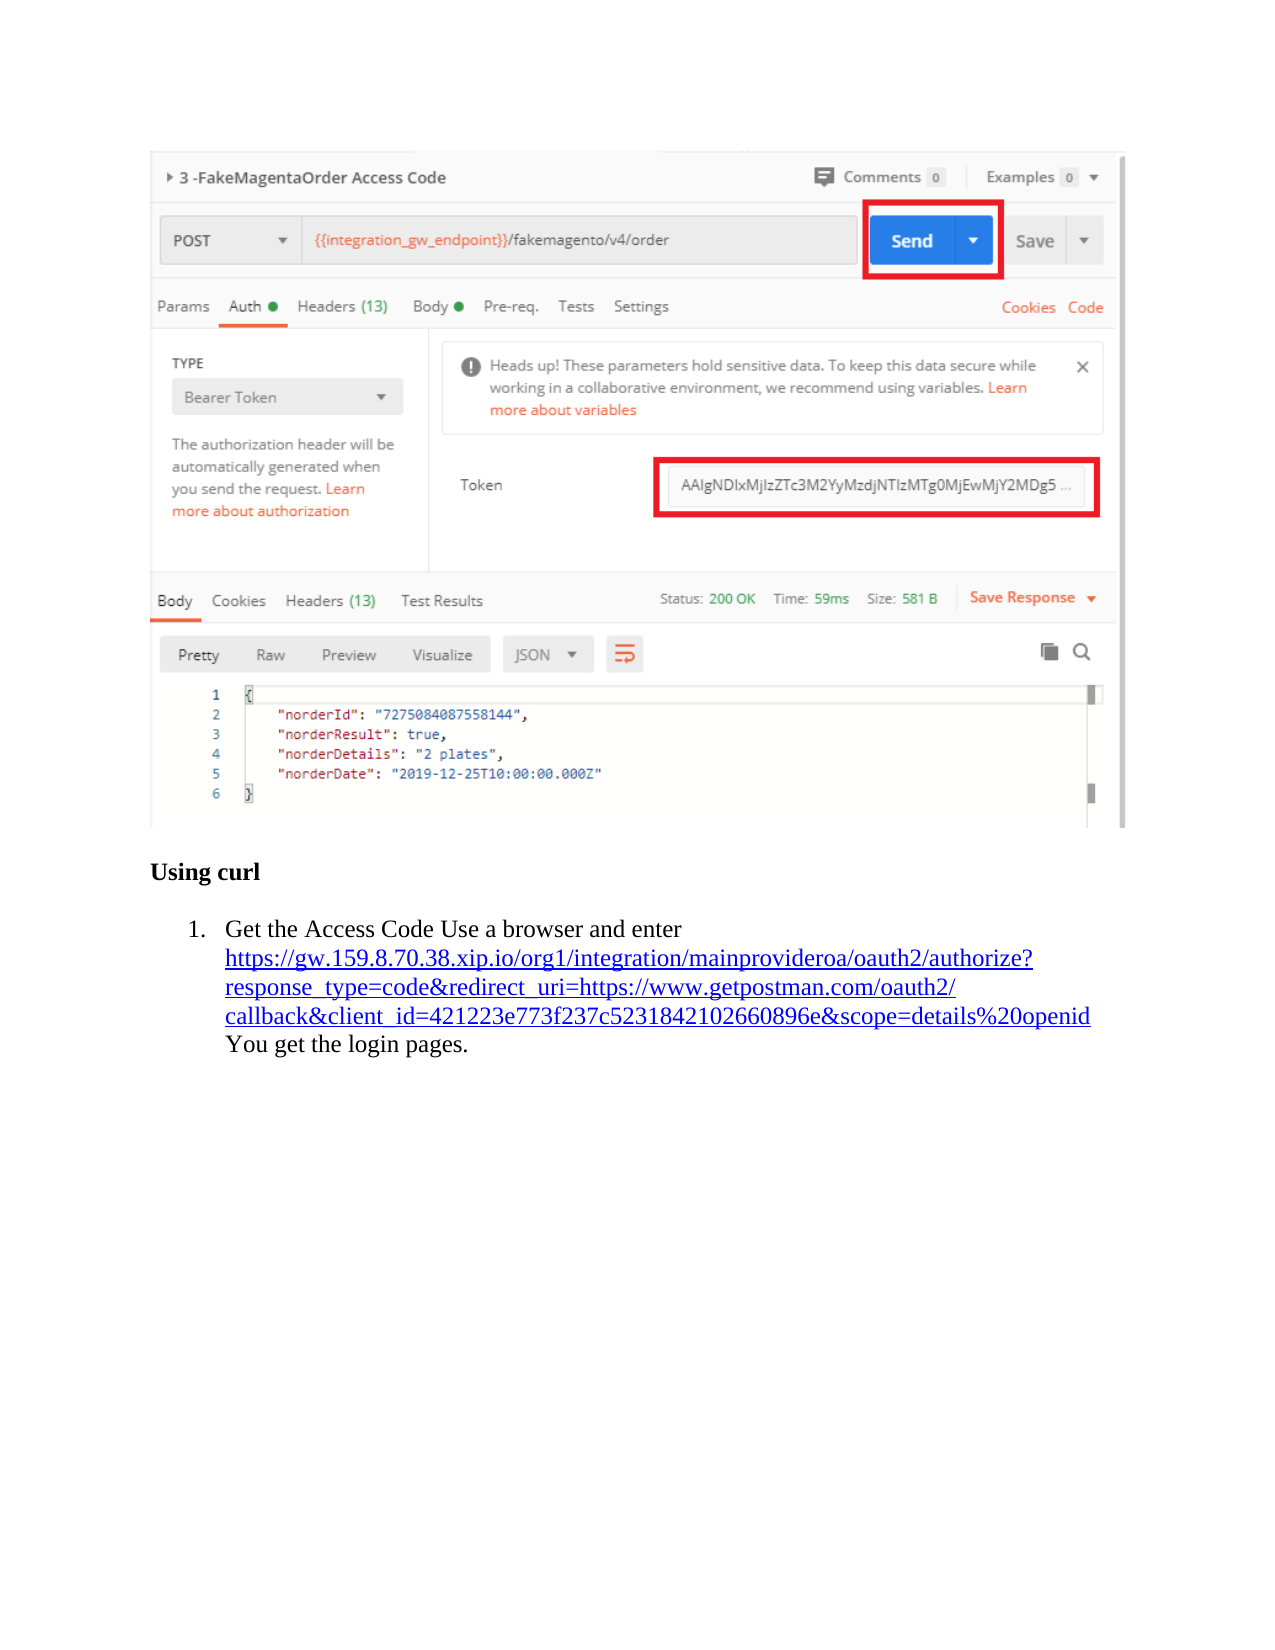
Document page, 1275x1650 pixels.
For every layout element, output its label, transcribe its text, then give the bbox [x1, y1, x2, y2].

picture [150, 150, 1125, 828]
list Get the Access Code Use a browser and enter https://gw.159.8.70.38.xip.io/org1/integration/mainprovideroa/oauth2/authorize?response_type=code&redirect_uri=https://www.getpostman.com/oauth2/callback&client_id=421223e773f237c5231842102660896e&scope=details%20openid You get the login pages. [187, 914, 1125, 1058]
text Using curl [150, 857, 1125, 885]
